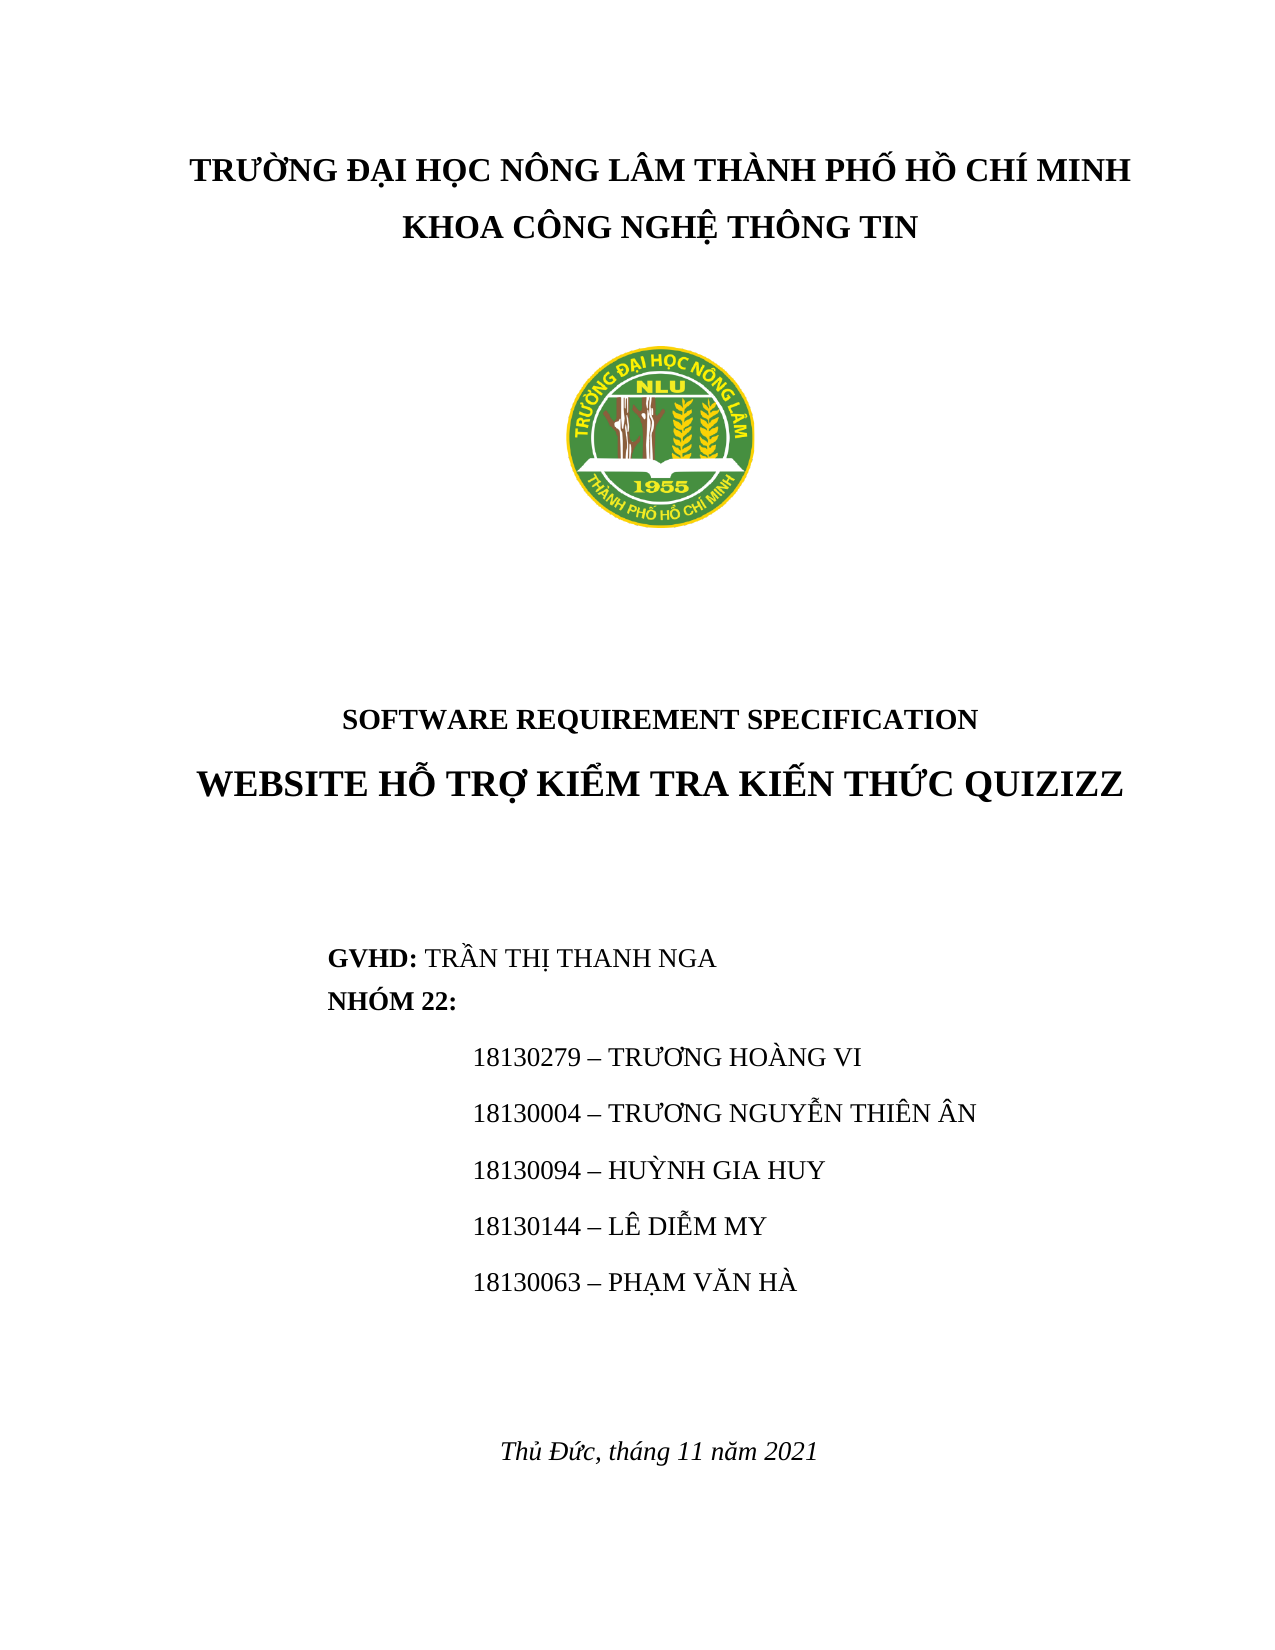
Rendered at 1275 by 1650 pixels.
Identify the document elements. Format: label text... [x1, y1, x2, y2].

text TRƯỜNG ĐẠI HỌC NÔNG LÂM THÀNH PHỐ HỒ CHÍ MINH [177, 150, 1143, 188]
text 18130144 – LÊ DIỄM MY [472, 1210, 1143, 1241]
text WEBSITE HỖ TRỢ KIỂM TRA KIẾN THỨC QUIZIZZ [177, 761, 1143, 804]
text KHOA CÔNG NGHỆ THÔNG TIN [177, 207, 1143, 246]
text 18130279 – TRƯƠNG HOÀNG VI [472, 1041, 1143, 1073]
text 18130094 – HUỲNH GIA HUY [472, 1154, 1143, 1185]
picture [566, 346, 755, 528]
text GVHD: TRẦN THỊ THANH NGA [327, 942, 1143, 973]
text NHÓM 22: [327, 985, 1143, 1016]
text Thủ Đức, tháng 11 năm 2021 [177, 1435, 1143, 1466]
text 18130004 – TRƯƠNG NGUYỄN THIÊN ÂN [472, 1098, 1143, 1129]
text SOFTWARE REQUIREMENT SPECIFICATION [177, 702, 1143, 736]
text 18130063 – PHẠM VĂN HÀ [472, 1266, 1143, 1297]
